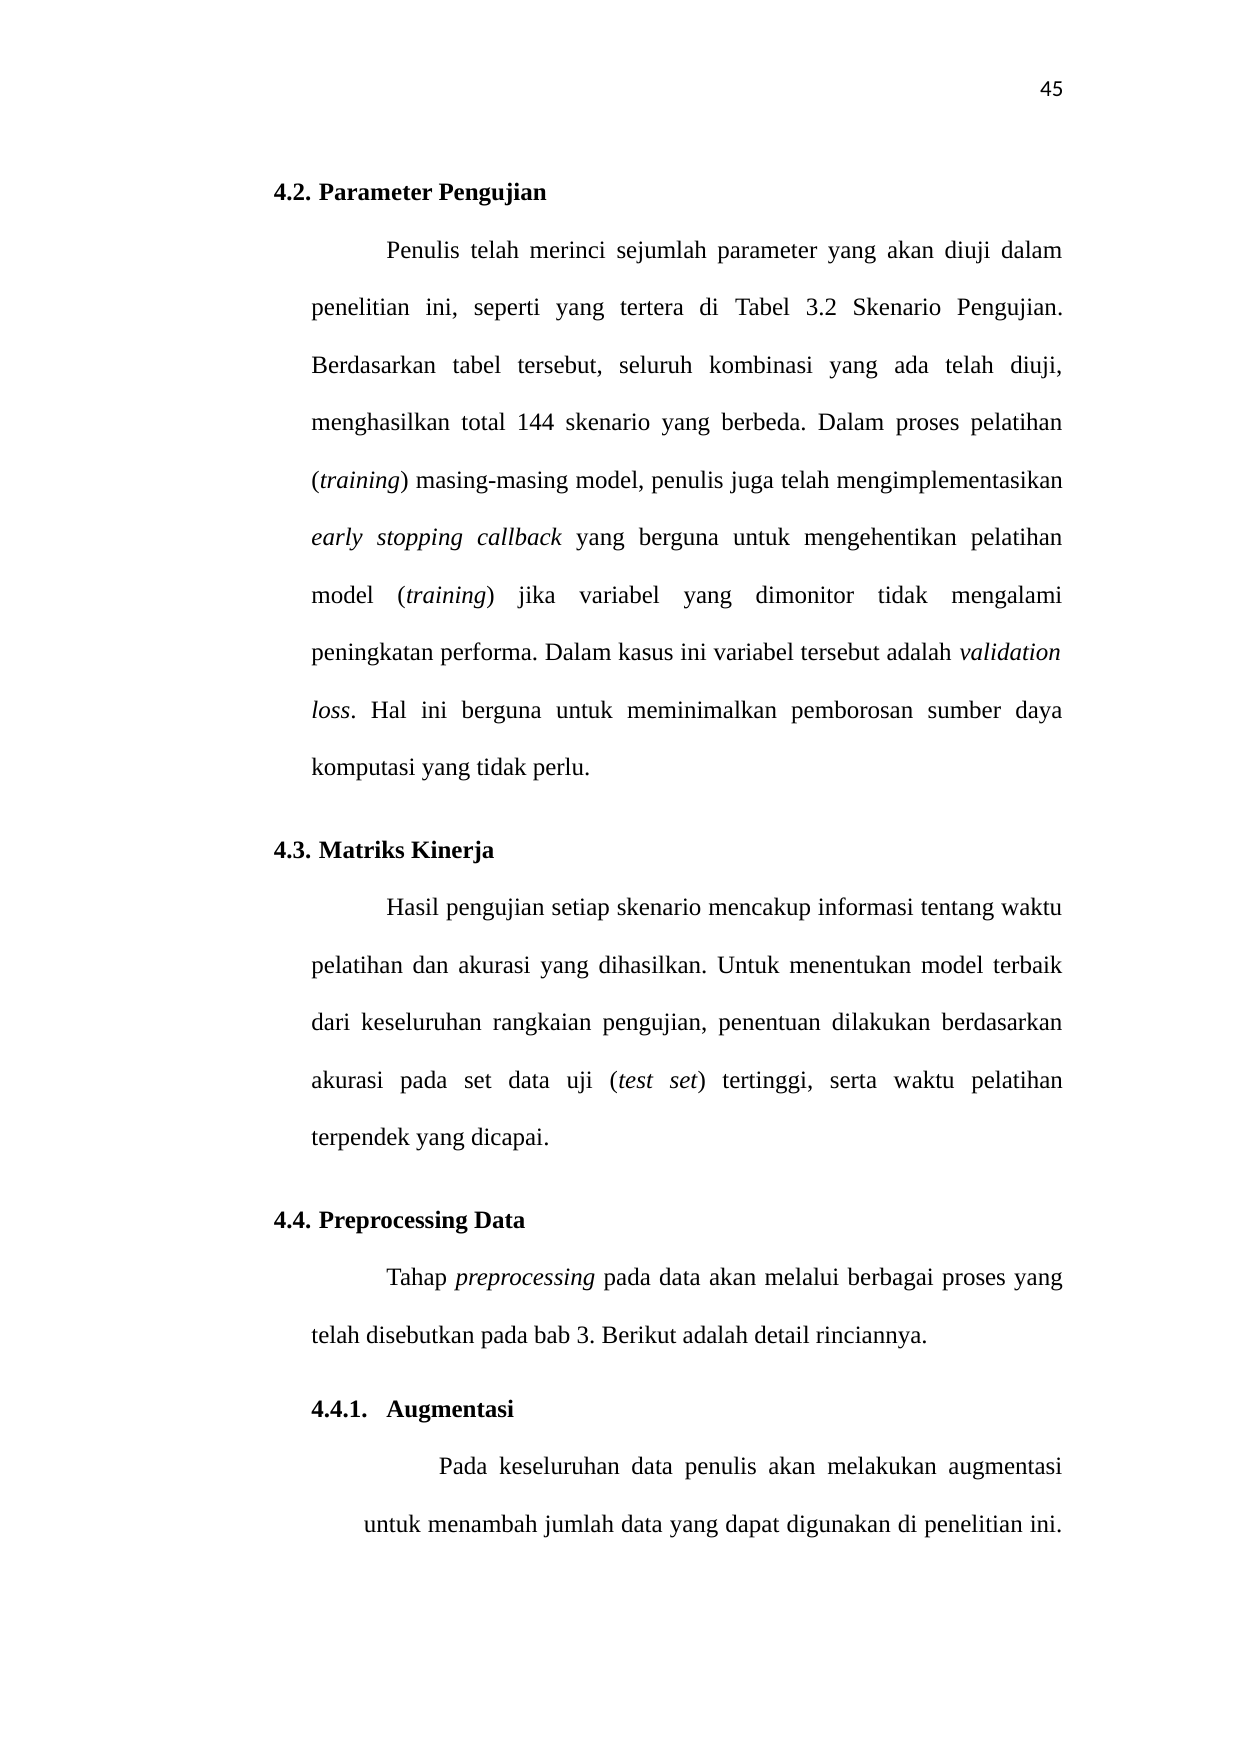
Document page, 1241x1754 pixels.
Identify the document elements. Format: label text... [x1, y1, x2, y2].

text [364, 1451, 1063, 1538]
subtitle Parameter Pengujian [274, 177, 1063, 206]
subtitle Matriks Kinerja [274, 835, 1063, 863]
text Tahap preprocessing pada data akan melalui berbagai proses yang telah disebutkan pada bab 3. Berikut adalah detail rinciannya. [311, 1262, 1063, 1348]
text Hasil pengujian setiap skenario mencakup informasi tentang waktu pelatihan dan akurasi yang dihasilkan. Untuk menentukan model terbaik dari keseluruhan rangkaian pengujian, penentuan dilakukan berdasarkan akurasi pada set data uji (test set) tertinggi, serta waktu pelatihan terpendek yang dicapai. [311, 892, 1063, 1151]
subtitle Preprocessing Data [274, 1205, 1063, 1233]
subtitle Augmentasi [311, 1394, 1063, 1423]
